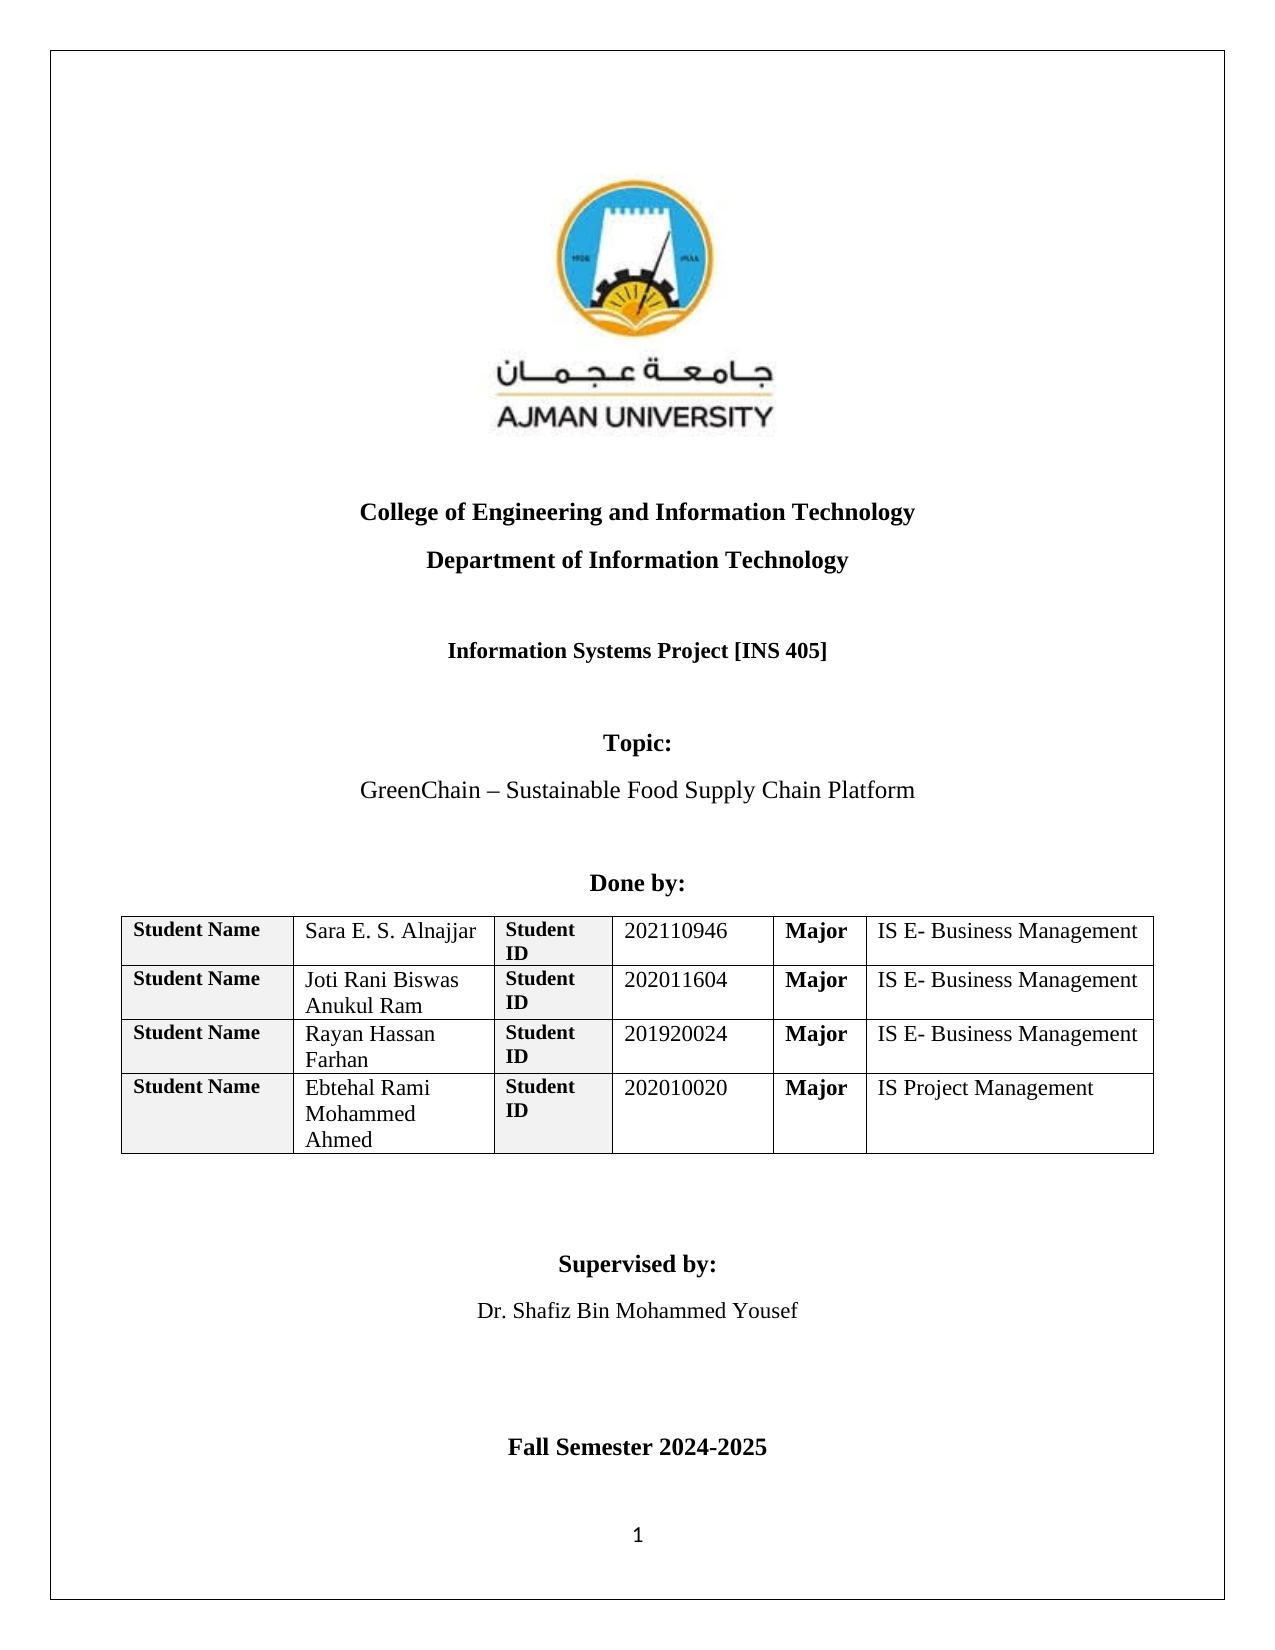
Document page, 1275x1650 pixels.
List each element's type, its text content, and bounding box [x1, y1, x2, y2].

table_cell Major [774, 966, 866, 1019]
table_cell 202010020 [613, 1074, 773, 1153]
table_cell Student Name [122, 1020, 293, 1073]
table_header Sara E. S. Alnajjar [294, 917, 494, 965]
text College of Engineering and Information Technology [150, 497, 1125, 526]
table_cell 201920024 [613, 1020, 773, 1073]
text Supervised by: [150, 1249, 1125, 1278]
text Topic: [150, 728, 1125, 756]
table_header Student ID [495, 917, 612, 965]
table_header Major [774, 917, 866, 965]
table_cell IS Project Management [867, 1074, 1153, 1153]
text Information Systems Project [INS 405] [150, 637, 1125, 664]
table_cell Major [774, 1074, 866, 1153]
picture [476, 150, 789, 462]
text Fall Semester 2024-2025 [150, 1432, 1125, 1461]
text Done by: [150, 868, 1125, 897]
table_header 202110946 [613, 917, 773, 965]
text Department of Information Technology [150, 545, 1125, 573]
table_cell Major [774, 1020, 866, 1073]
table_header Student Name [122, 917, 293, 965]
table_cell Student Name [122, 966, 293, 1019]
table_cell Rayan Hassan Farhan [294, 1020, 494, 1073]
table_header IS E- Business Management [867, 917, 1153, 965]
table_cell Student ID [495, 1020, 612, 1073]
table_cell Joti Rani Biswas Anukul Ram [294, 966, 494, 1019]
table_cell Student Name [122, 1074, 293, 1153]
table_cell IS E- Business Management [867, 966, 1153, 1019]
table_cell Ebtehal Rami Mohammed Ahmed [294, 1074, 494, 1153]
table_cell IS E- Business Management [867, 1020, 1153, 1073]
table_cell Student ID [495, 966, 612, 1019]
table_cell 202011604 [613, 966, 773, 1019]
text Dr. Shafiz Bin Mohammed Yousef [150, 1297, 1125, 1323]
table_cell Student ID [495, 1074, 612, 1153]
text GreenChain – Sustainable Food Supply Chain Platform [150, 775, 1125, 804]
